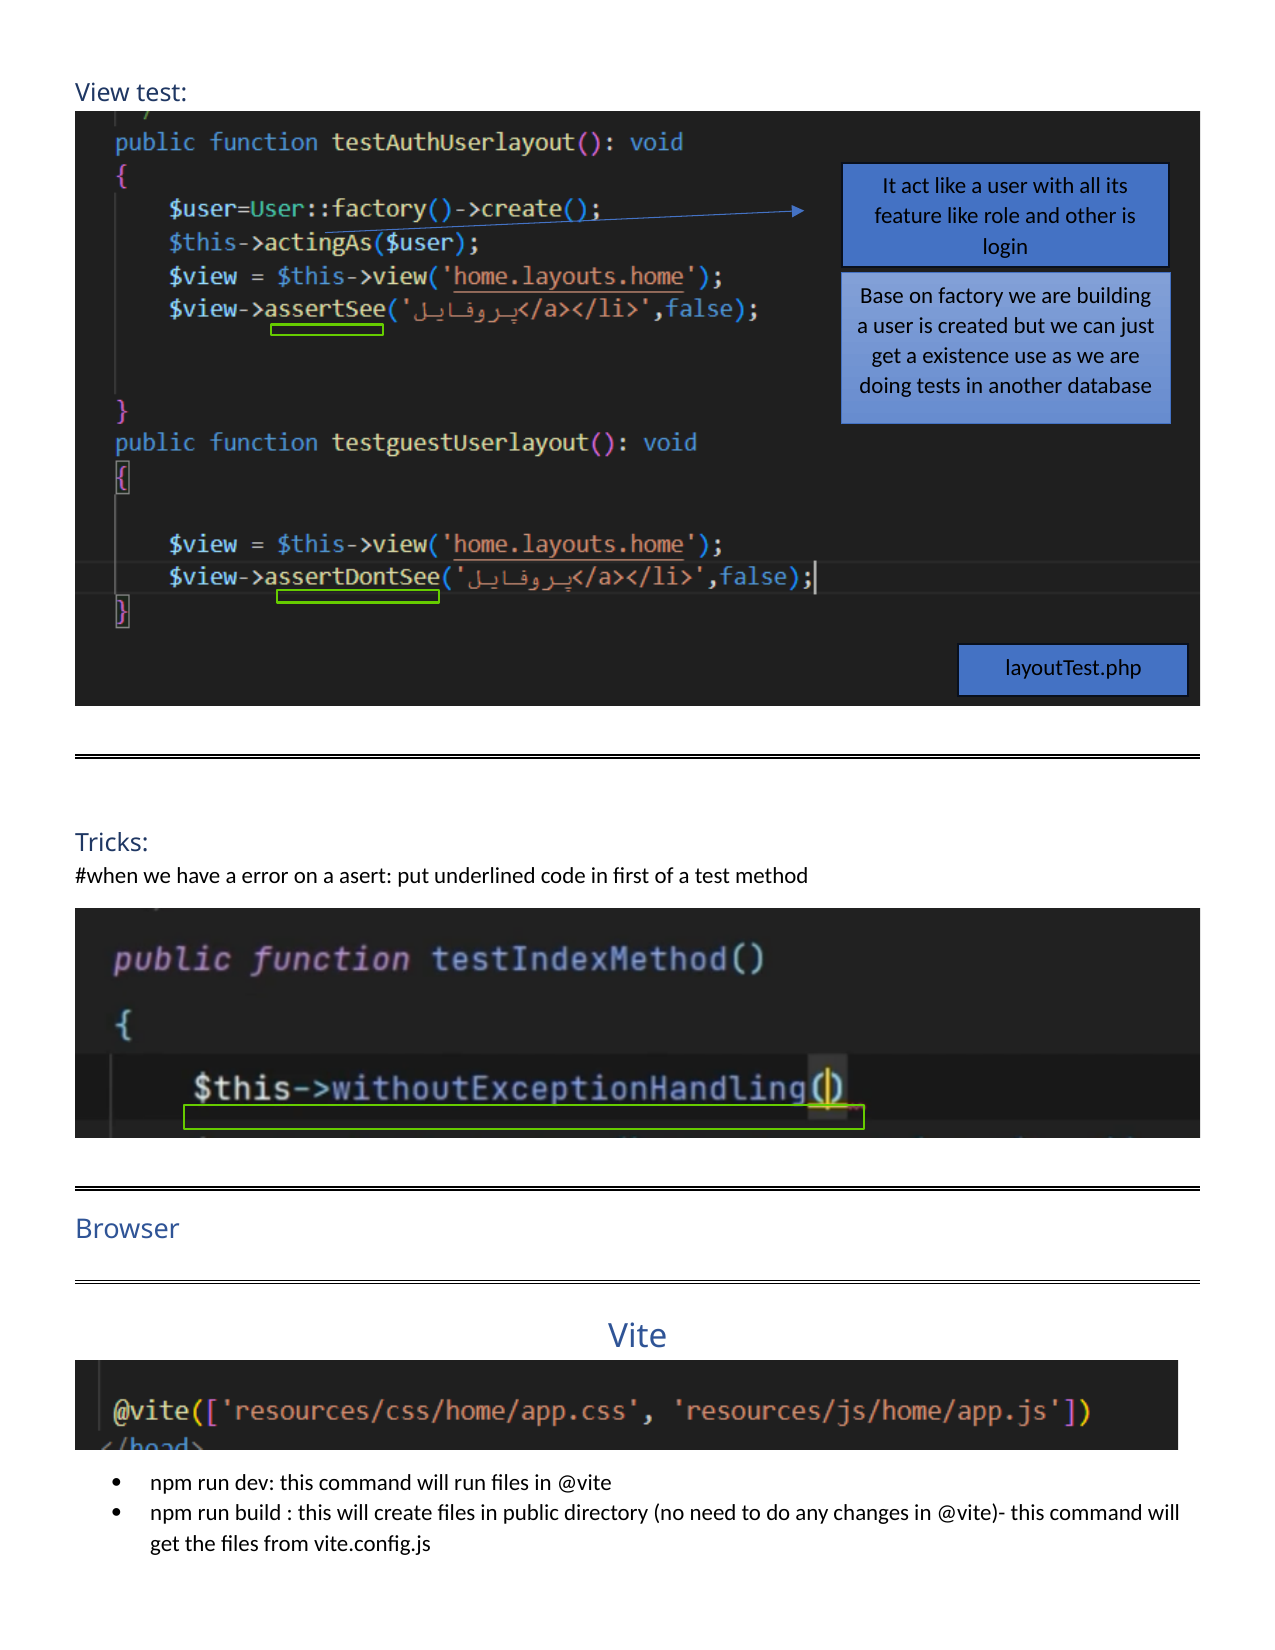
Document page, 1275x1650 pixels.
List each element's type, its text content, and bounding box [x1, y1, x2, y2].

picture [75, 111, 1200, 706]
subtitle View test: [75, 75, 1200, 109]
subtitle Tricks: [75, 824, 1200, 859]
list npm run dev: this command will run files in @vite [112, 1468, 1200, 1496]
subtitle Vite [75, 1311, 1200, 1357]
text #when we have a error on a asert: put underlined code in first of a test method [75, 861, 1200, 889]
picture [75, 1360, 1179, 1450]
list npm run build : this will create files in public directory (no need to do any changes in @vite)- this command will get the files from vite.config.js [112, 1498, 1200, 1557]
subtitle Browser [75, 1210, 1200, 1247]
picture [75, 908, 1200, 1138]
